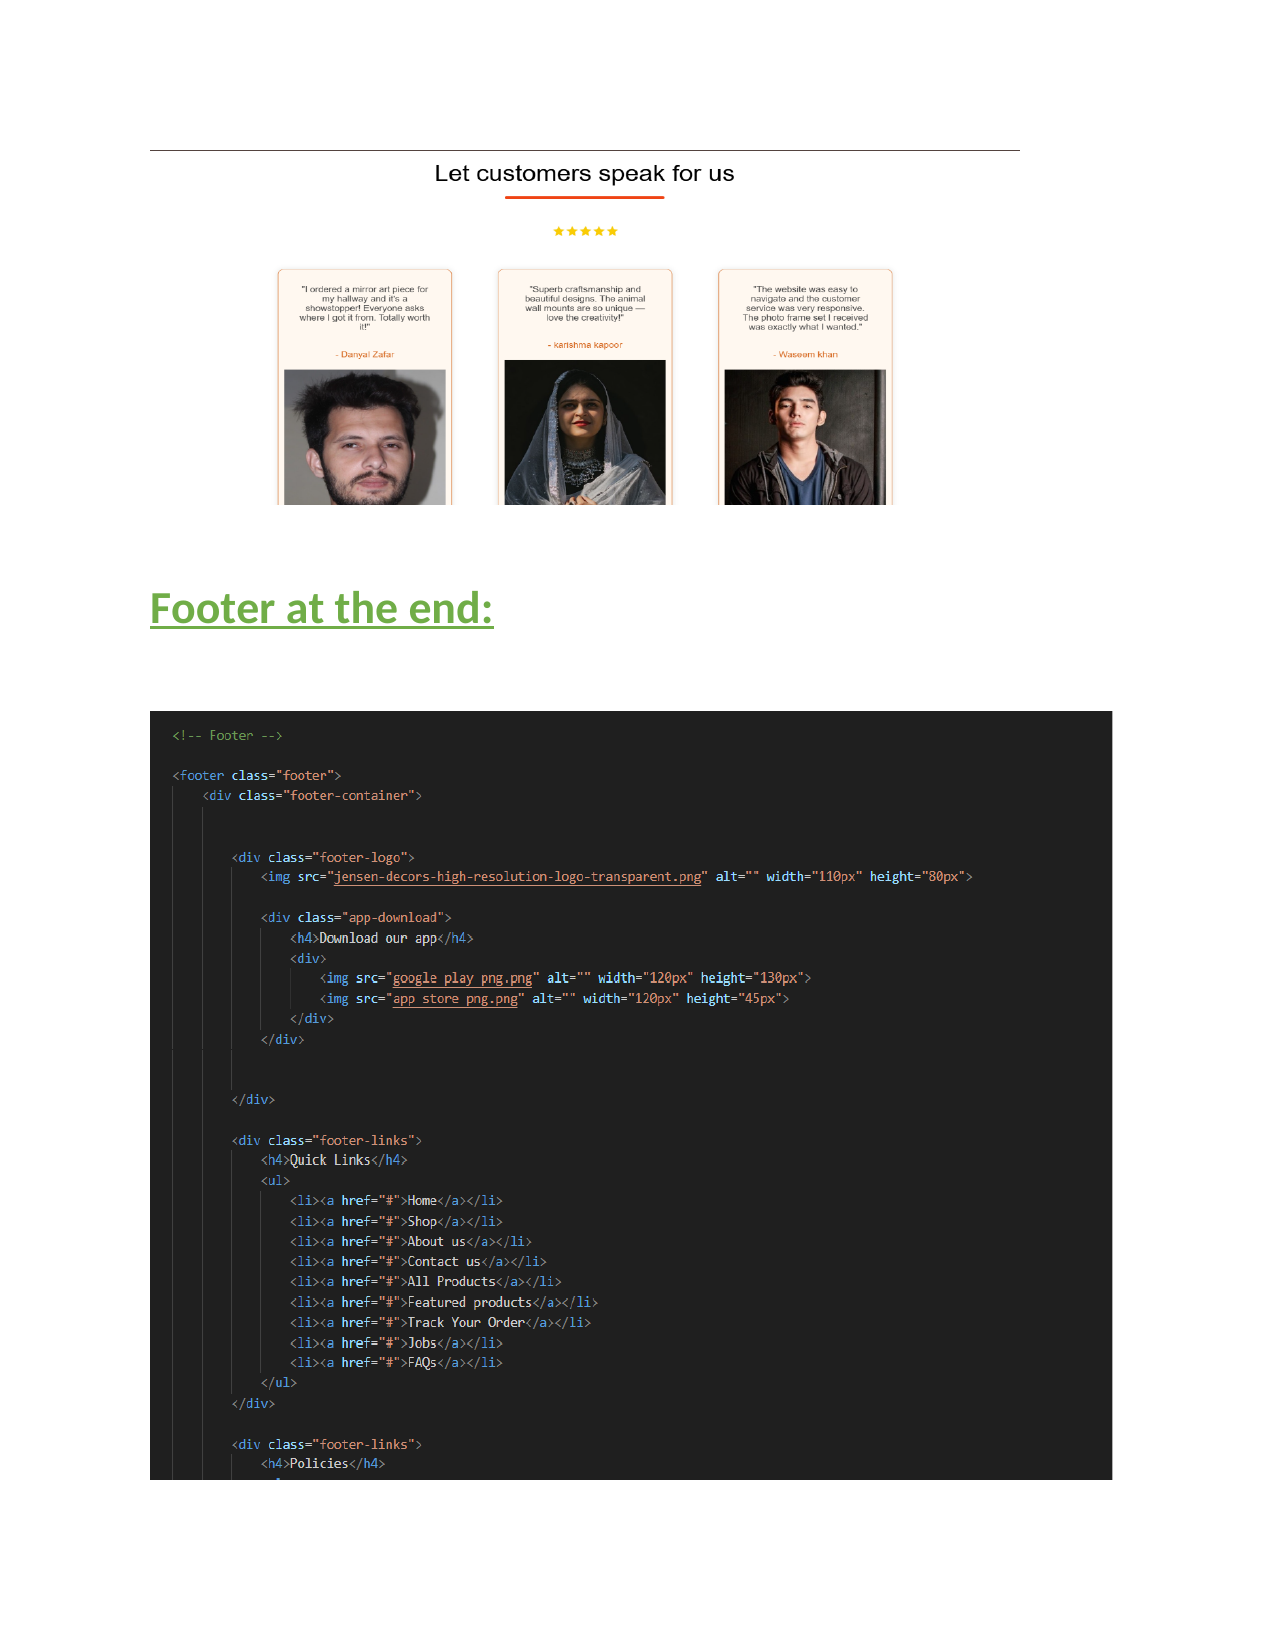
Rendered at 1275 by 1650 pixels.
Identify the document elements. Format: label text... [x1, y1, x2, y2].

text Footer at the end: [150, 579, 1125, 635]
picture [150, 150, 1020, 505]
picture [150, 711, 1113, 1480]
